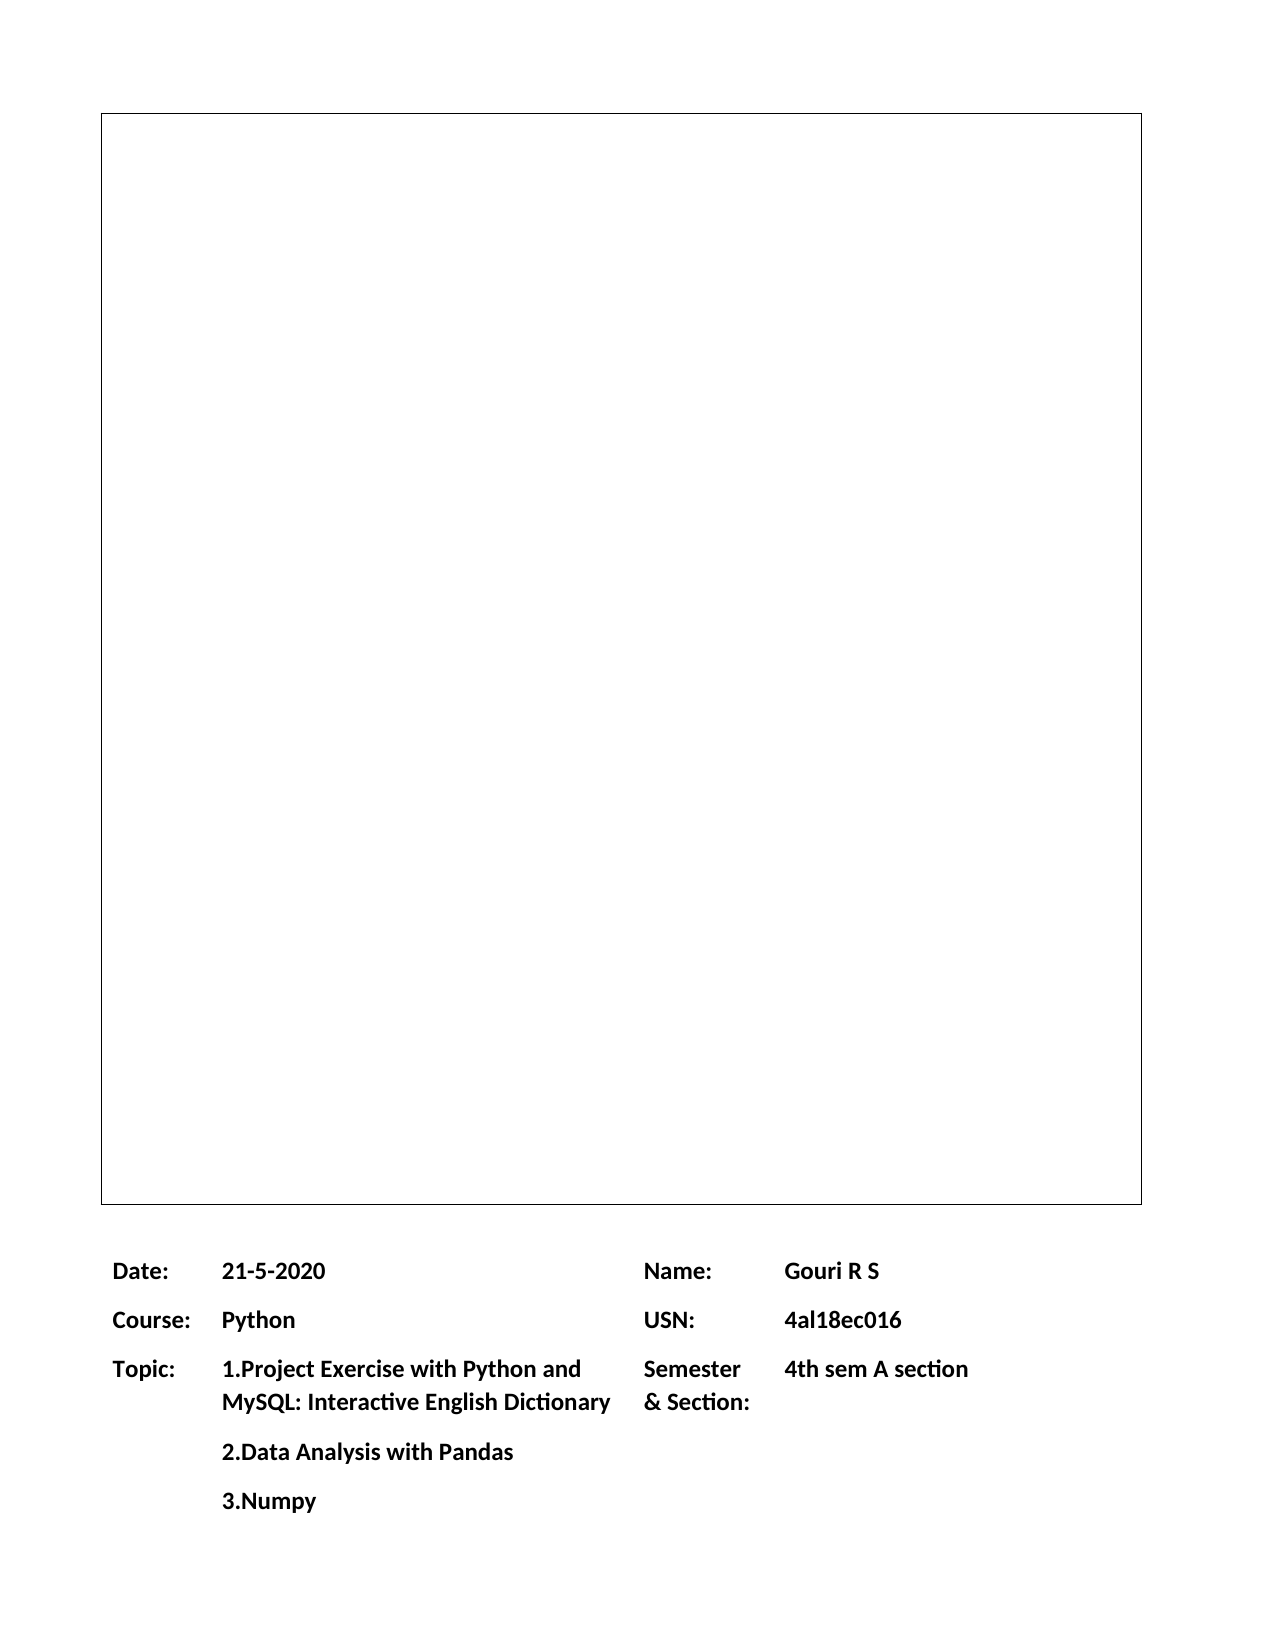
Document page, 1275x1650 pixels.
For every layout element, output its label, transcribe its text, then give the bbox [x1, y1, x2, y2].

table_cell Semester & Section: [632, 1354, 773, 1535]
table_cell 4th sem A section [773, 1354, 1157, 1535]
table_cell Topic: [101, 1354, 210, 1535]
table_header 21-5-2020 [210, 1255, 632, 1304]
table_cell 4al18ec016 [773, 1304, 1157, 1353]
table_cell USN: [632, 1304, 773, 1353]
table_header Gouri R S [773, 1255, 1157, 1304]
table_cell Python [210, 1304, 632, 1353]
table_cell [102, 114, 1141, 1204]
table_header Date: [101, 1255, 210, 1304]
table_cell 1.Project Exercise with Python and MySQL: Interactive English Dictionary 2.Data Analysis with Pandas 3.Numpy [210, 1354, 632, 1535]
table_cell Course: [101, 1304, 210, 1353]
table_header Name: [632, 1255, 773, 1304]
